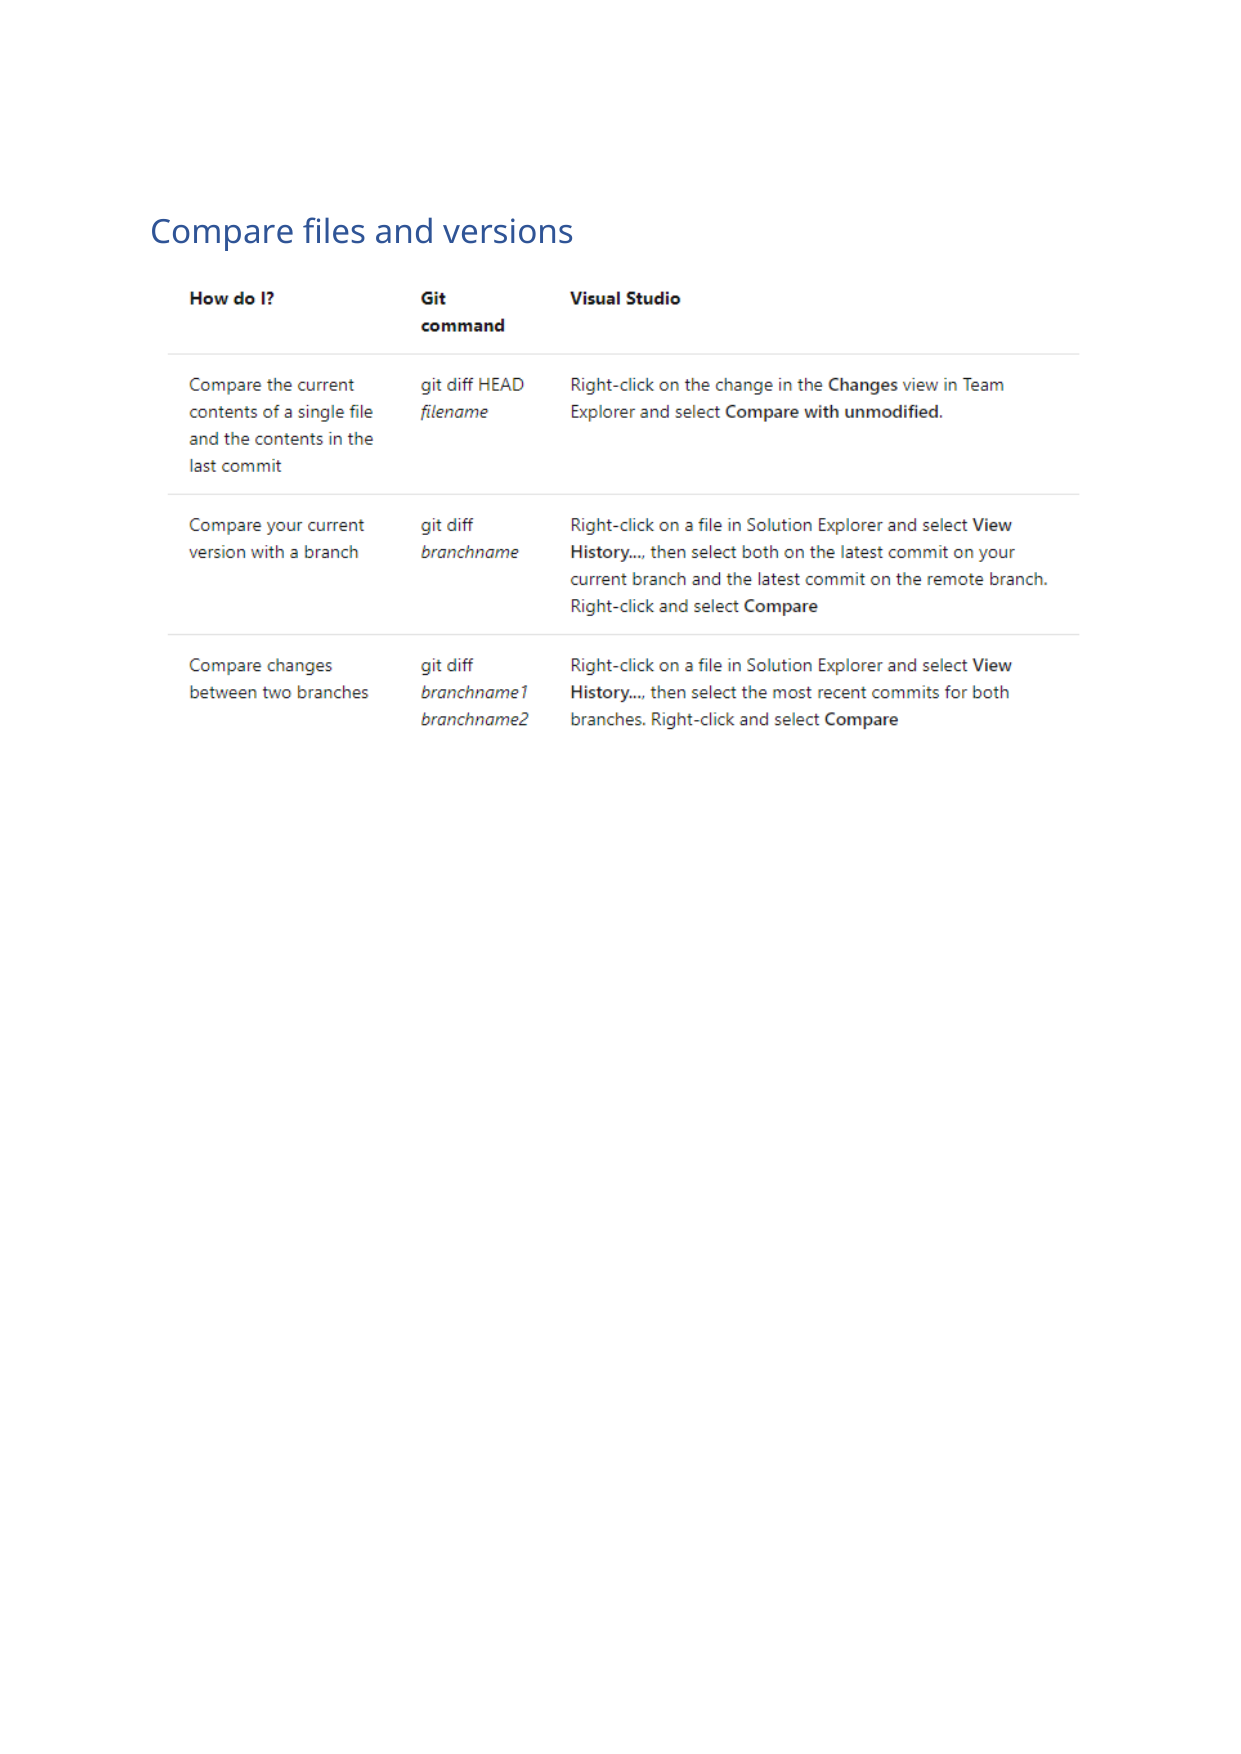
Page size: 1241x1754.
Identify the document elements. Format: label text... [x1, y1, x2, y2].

picture [150, 260, 1091, 746]
subtitle Compare files and versions [150, 208, 1090, 253]
